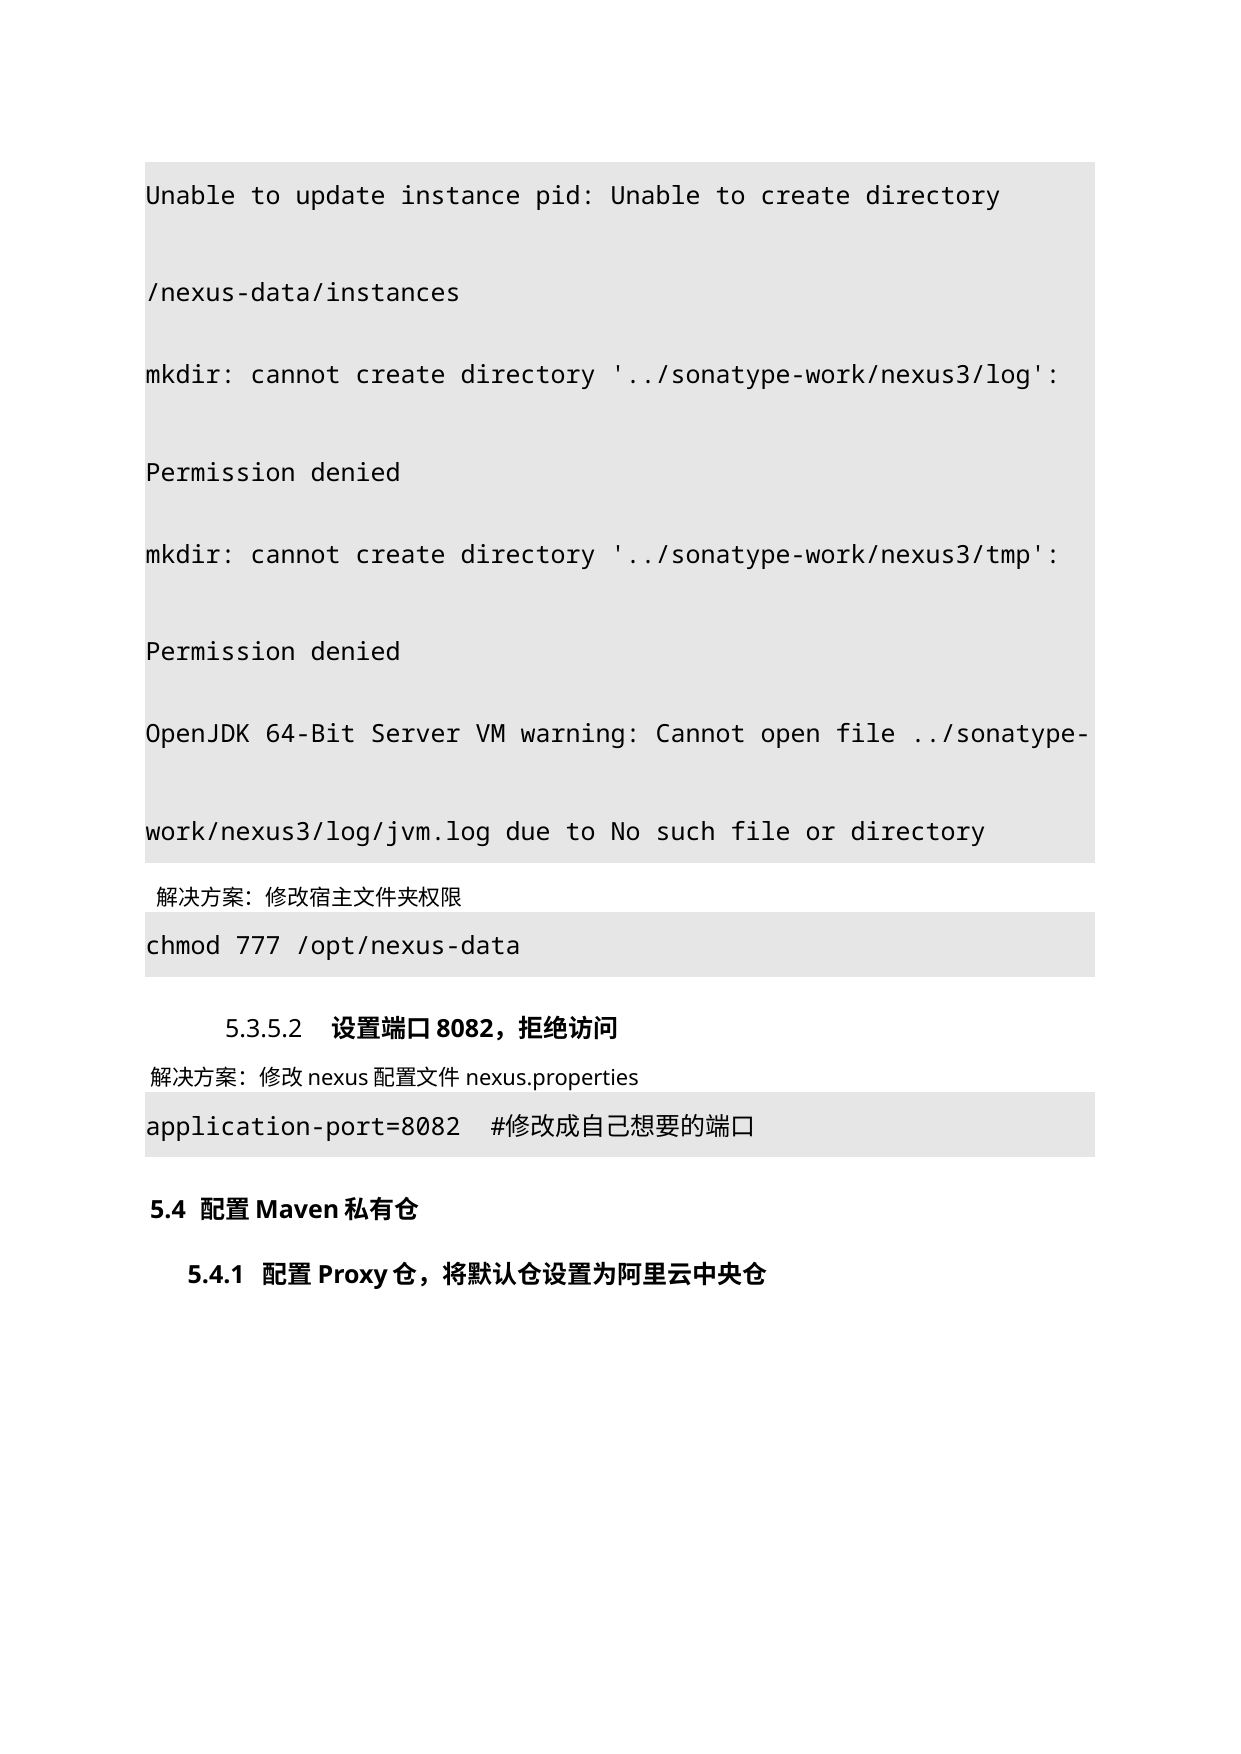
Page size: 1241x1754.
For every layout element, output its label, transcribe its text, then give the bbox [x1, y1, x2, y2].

list 设置端口8082，拒绝访问 [225, 994, 1095, 1059]
list 配置Maven私有仓 [150, 1175, 1095, 1240]
text 解决方案：修改nexus配置文件 nexus.properties [112, 1059, 1128, 1092]
text application-port=8082 #修改成自己想要的端口 [145, 1092, 1095, 1157]
text chmod 777 /opt/nexus-data [145, 912, 1095, 977]
text OpenJDK 64-Bit Server VM warning: Cannot open file ../sonatype-work/nexus3/log/jvm.log due to No such file or directory [145, 700, 1095, 863]
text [145, 162, 1095, 324]
text mkdir: cannot create directory '../sonatype-work/nexus3/tmp': Permission denied [145, 521, 1095, 683]
text 解决方案：修改宿主文件夹权限 [112, 880, 1128, 912]
list 配置Proxy仓，将默认仓设置为阿里云中央仓 [187, 1240, 1095, 1305]
text mkdir: cannot create directory '../sonatype-work/nexus3/log': Permission denied [145, 341, 1095, 504]
